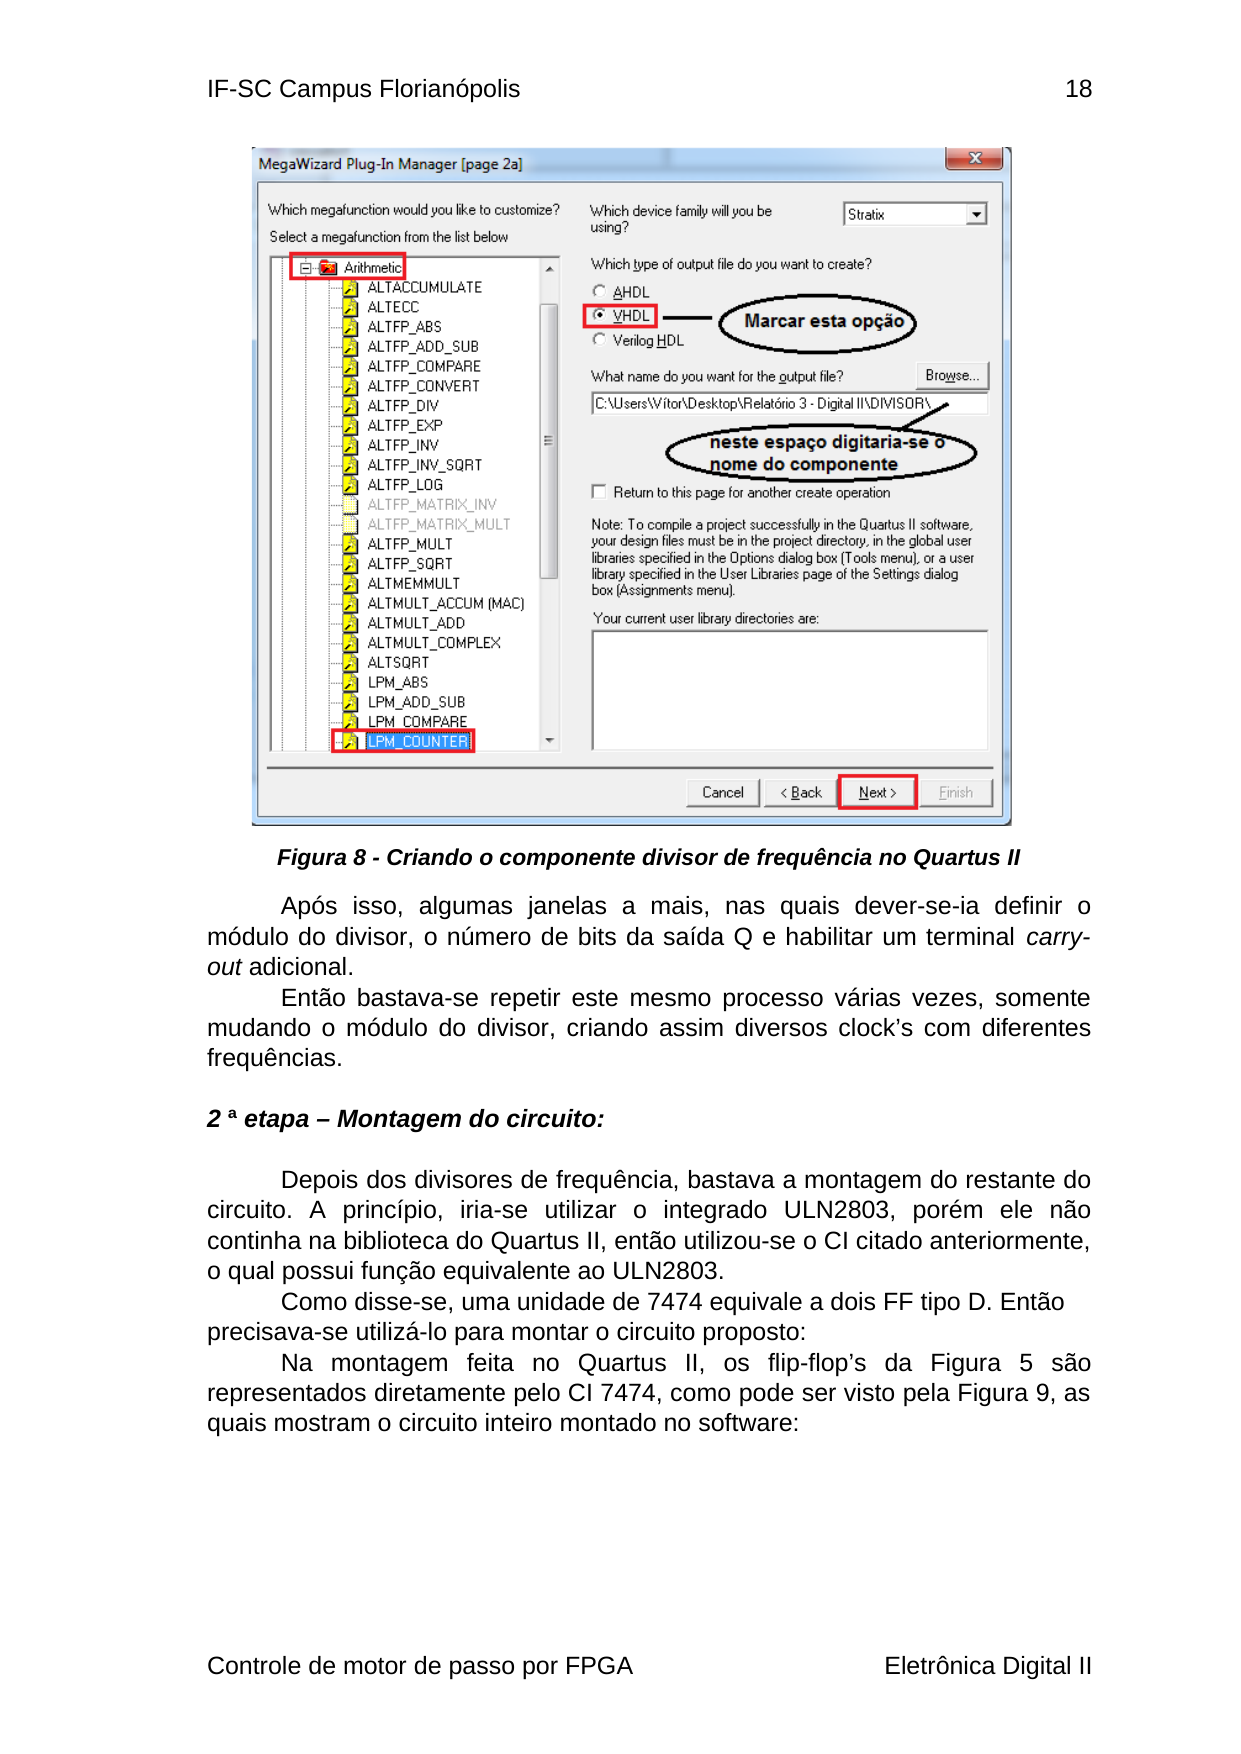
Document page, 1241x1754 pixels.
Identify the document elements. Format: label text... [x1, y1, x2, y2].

text Então bastava-se repetir este mesmo processo várias vezes, somente mudando o módulo do divisor, criando assim diversos clock’s com diferentes frequências. [207, 983, 1092, 1072]
text 2 ª etapa – Montagem do circuito: [207, 1104, 1092, 1133]
picture [251, 147, 1012, 826]
text Na montagem feita no Quartus II, os flip-flop’s da Figura 5 são representados diretamente pelo CI 7474, como pode ser visto pela Figura 9, as quais mostram o circuito inteiro montado no software: [207, 1348, 1092, 1437]
text Depois dos divisores de frequência, bastava a montagem do restante do circuito. A princípio, iria-se utilizar o integrado ULN2803, porém ele não continha na biblioteca do Quartus II, então utilizou-se o CI citado anteriormente, o qual possui função equivalente ao ULN2803. [207, 1165, 1092, 1285]
text Após isso, algumas janelas a mais, nas quais dever-se-ia definir o módulo do divisor, o número de bits da saída Q e habilitar um terminal carry-out adicional. [207, 891, 1092, 981]
text Como disse-se, uma unidade de 7474 equivale a dois FF tipo D. Então precisava-se utilizá-lo para montar o circuito proposto: [207, 1287, 1092, 1346]
text Figura 8 - Criando o componente divisor de frequência no Quartus II [207, 844, 1092, 871]
